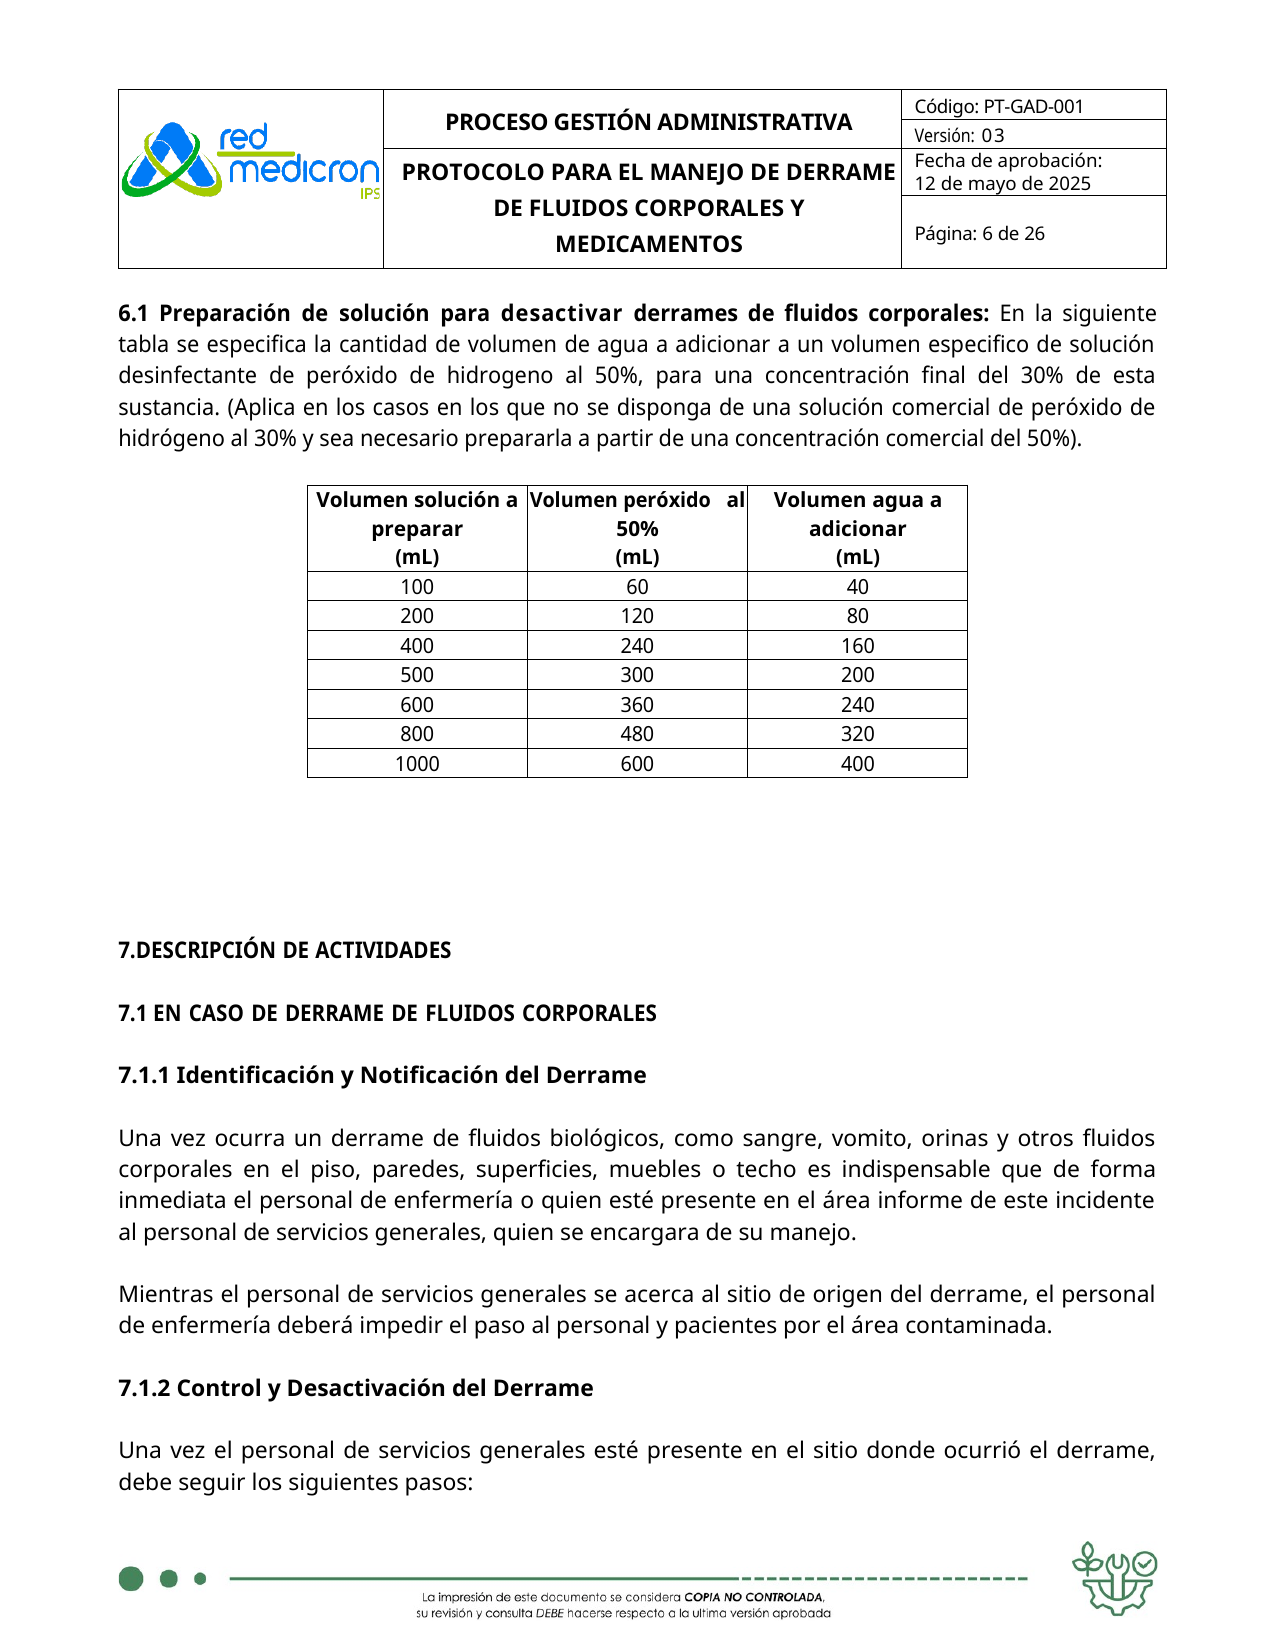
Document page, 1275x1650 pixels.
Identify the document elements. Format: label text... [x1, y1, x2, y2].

picture [121, 122, 380, 199]
table_cell 120 [528, 601, 747, 630]
table_cell 300 [528, 660, 747, 689]
text 7.1.1 Identificación y Notificación del Derrame [118, 1059, 1157, 1091]
table_cell 500 [308, 660, 527, 689]
table_header Volumen solución a preparar (mL) [308, 486, 527, 571]
text 7.1.2 Control y Desactivación del Derrame [118, 1372, 1157, 1403]
table_cell 320 [748, 719, 967, 748]
table_cell 200 [748, 660, 967, 689]
table_cell 400 [748, 749, 967, 777]
text Una vez ocurra un derrame de fluidos biológicos, como sangre, vomito, orinas y otros fluidos corporales en el piso, paredes, superficies, muebles o techo es indispensable que de forma inmediata el personal de enfermería o quien esté presente en el área informe de este incidente al personal de servicios generales, quien se encargara de su manejo. [118, 1122, 1157, 1247]
table_cell 100 [308, 572, 527, 600]
table_cell 60 [528, 572, 747, 600]
table_cell 600 [308, 690, 527, 718]
table_cell 1000 [308, 749, 527, 777]
table_cell 240 [528, 631, 747, 659]
table_header Volumen agua a adicionar (mL) [748, 486, 967, 571]
table_cell 480 [528, 719, 747, 748]
text Mientras el personal de servicios generales se acerca al sitio de origen del derrame, el personal de enfermería deberá impedir el paso al personal y pacientes por el área contaminada. [118, 1278, 1157, 1341]
text 6.1 Preparación de solución para desactivar derrames de fluidos corporales: En la siguiente tabla se especifica la cantidad de volumen de agua a adicionar a un volumen especifico de solución desinfectante de peróxido de hidrogeno al 50%, para una concentración final del 30% de esta sustancia. (Aplica en los casos en los que no se disponga de una solución comercial de peróxido de hidrógeno al 30% y sea necesario prepararla a partir de una concentración comercial del 50%). [118, 297, 1157, 453]
table_header Volumen peróxido al 50% (mL) [528, 486, 747, 571]
text Una vez el personal de servicios generales esté presente en el sitio donde ocurrió el derrame, debe seguir los siguientes pasos: [118, 1434, 1157, 1497]
picture [118, 1541, 1158, 1621]
table_cell 600 [528, 749, 747, 777]
table_cell 400 [308, 631, 527, 659]
table_cell 160 [748, 631, 967, 659]
text 7.DESCRIPCIÓN DE ACTIVIDADES [118, 934, 1157, 966]
table_cell 360 [528, 690, 747, 718]
table_cell 80 [748, 601, 967, 630]
table_cell 800 [308, 719, 527, 748]
text 7.1 EN CASO DE DERRAME DE FLUIDOS CORPORALES [118, 997, 1157, 1028]
table_cell 200 [308, 601, 527, 630]
table_cell 40 [748, 572, 967, 600]
table_cell 240 [748, 690, 967, 718]
